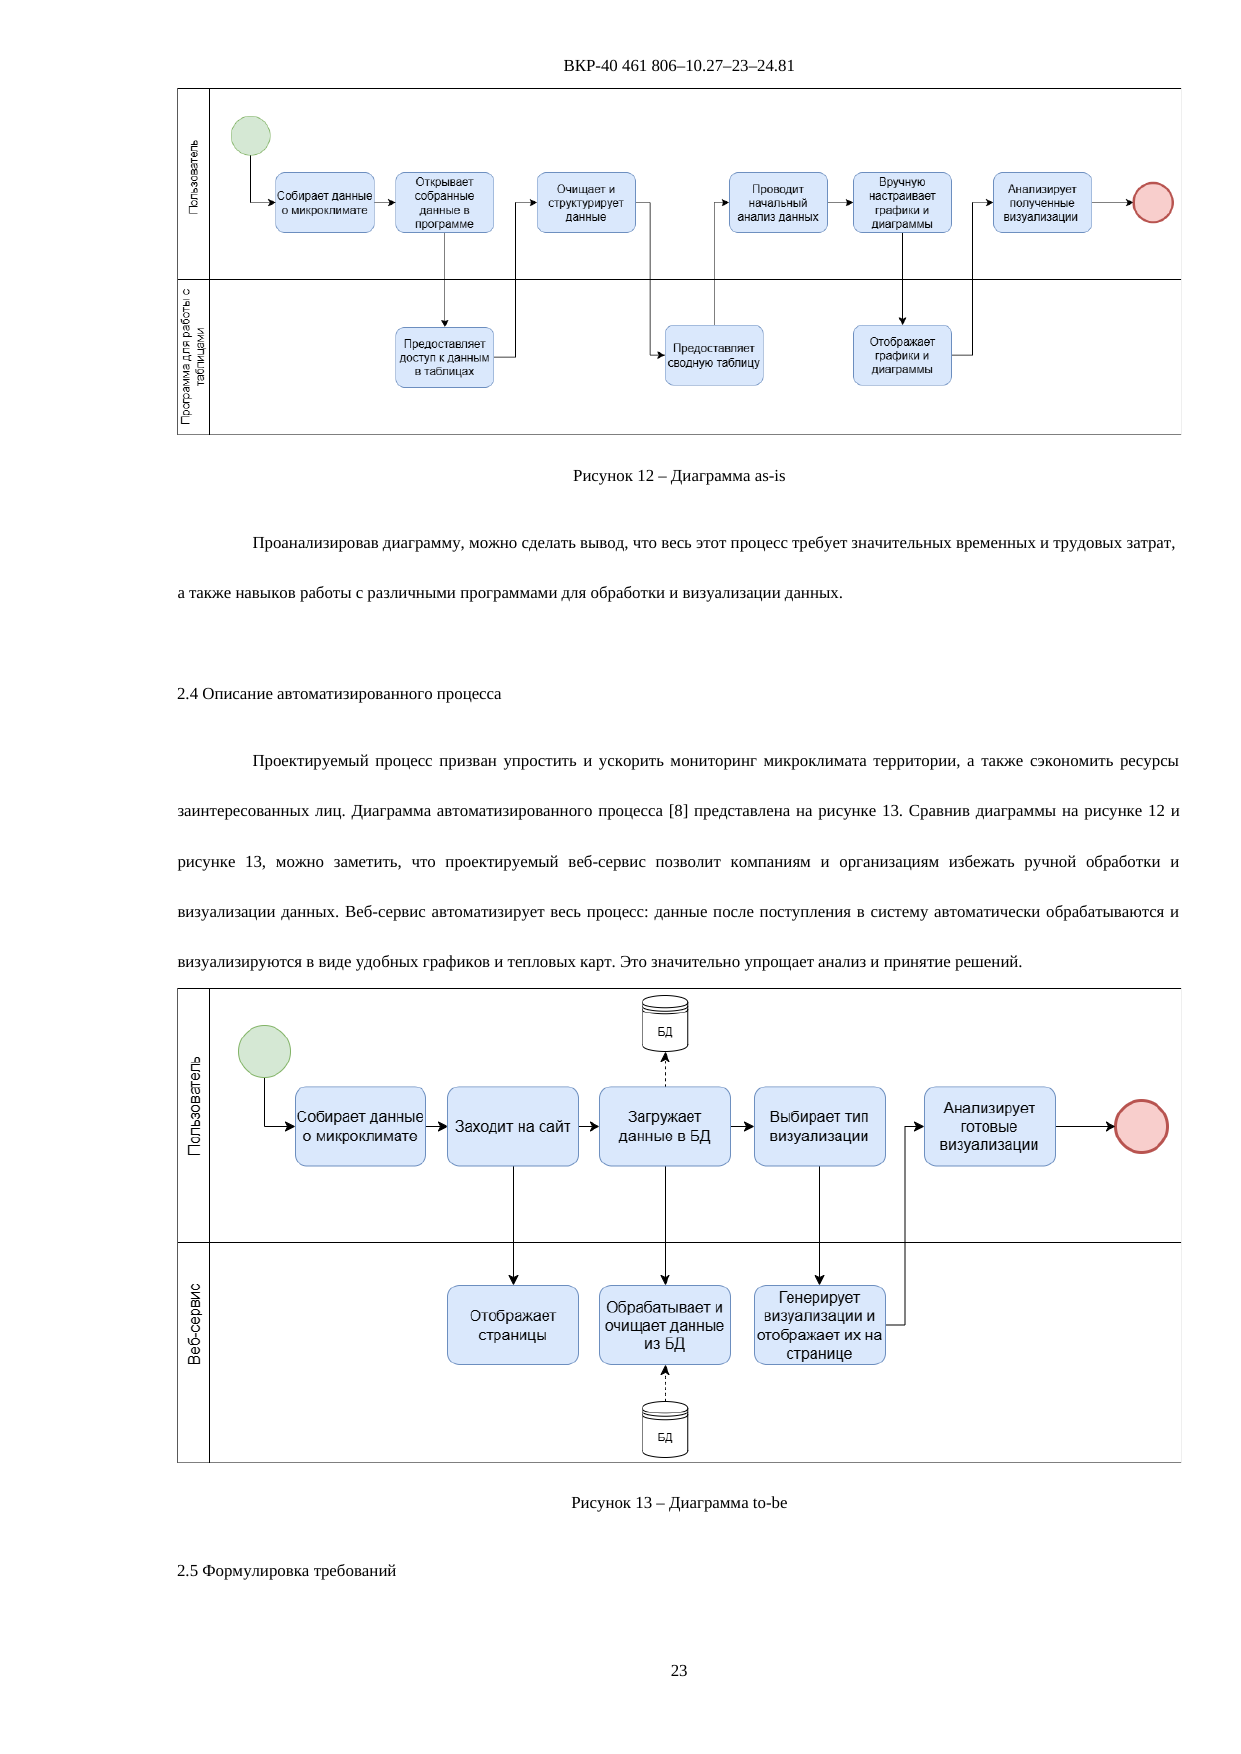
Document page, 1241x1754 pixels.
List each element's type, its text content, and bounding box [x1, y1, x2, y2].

text Рисунок 13 – Диаграмма to-be [177, 1479, 1181, 1513]
text Проектируемый процесс призван упростить и ускорить мониторинг микроклимата территории, а также сэкономить ресурсы заинтересованных лиц. Диаграмма автоматизированного процесса [8] представлена на рисунке 13. Сравнив диаграммы на рисунке 12 и рисунке 13, можно заметить, что проектируемый веб-сервис позволит компаниям и организациям избежать ручной обработки и визуализации данных. Веб-сервис автоматизирует весь процесс: данные после поступления в систему автоматически обрабатываются и визуализируются в виде удобных графиков и тепловых карт. Это значительно упрощает анализ и принятие решений. [177, 737, 1181, 971]
text Проанализировав диаграмму, можно сделать вывод, что весь этот процесс требует значительных временных и трудовых затрат, а также навыков работы с различными программами для обработки и визуализации данных. [177, 519, 1181, 602]
picture [177, 88, 1182, 435]
text Рисунок 12 – Диаграмма as-is [177, 452, 1181, 485]
text 2.4 Описание автоматизированного процесса [177, 669, 1181, 703]
text 2.5 Формулировка требований [177, 1546, 1181, 1580]
picture [177, 988, 1182, 1463]
